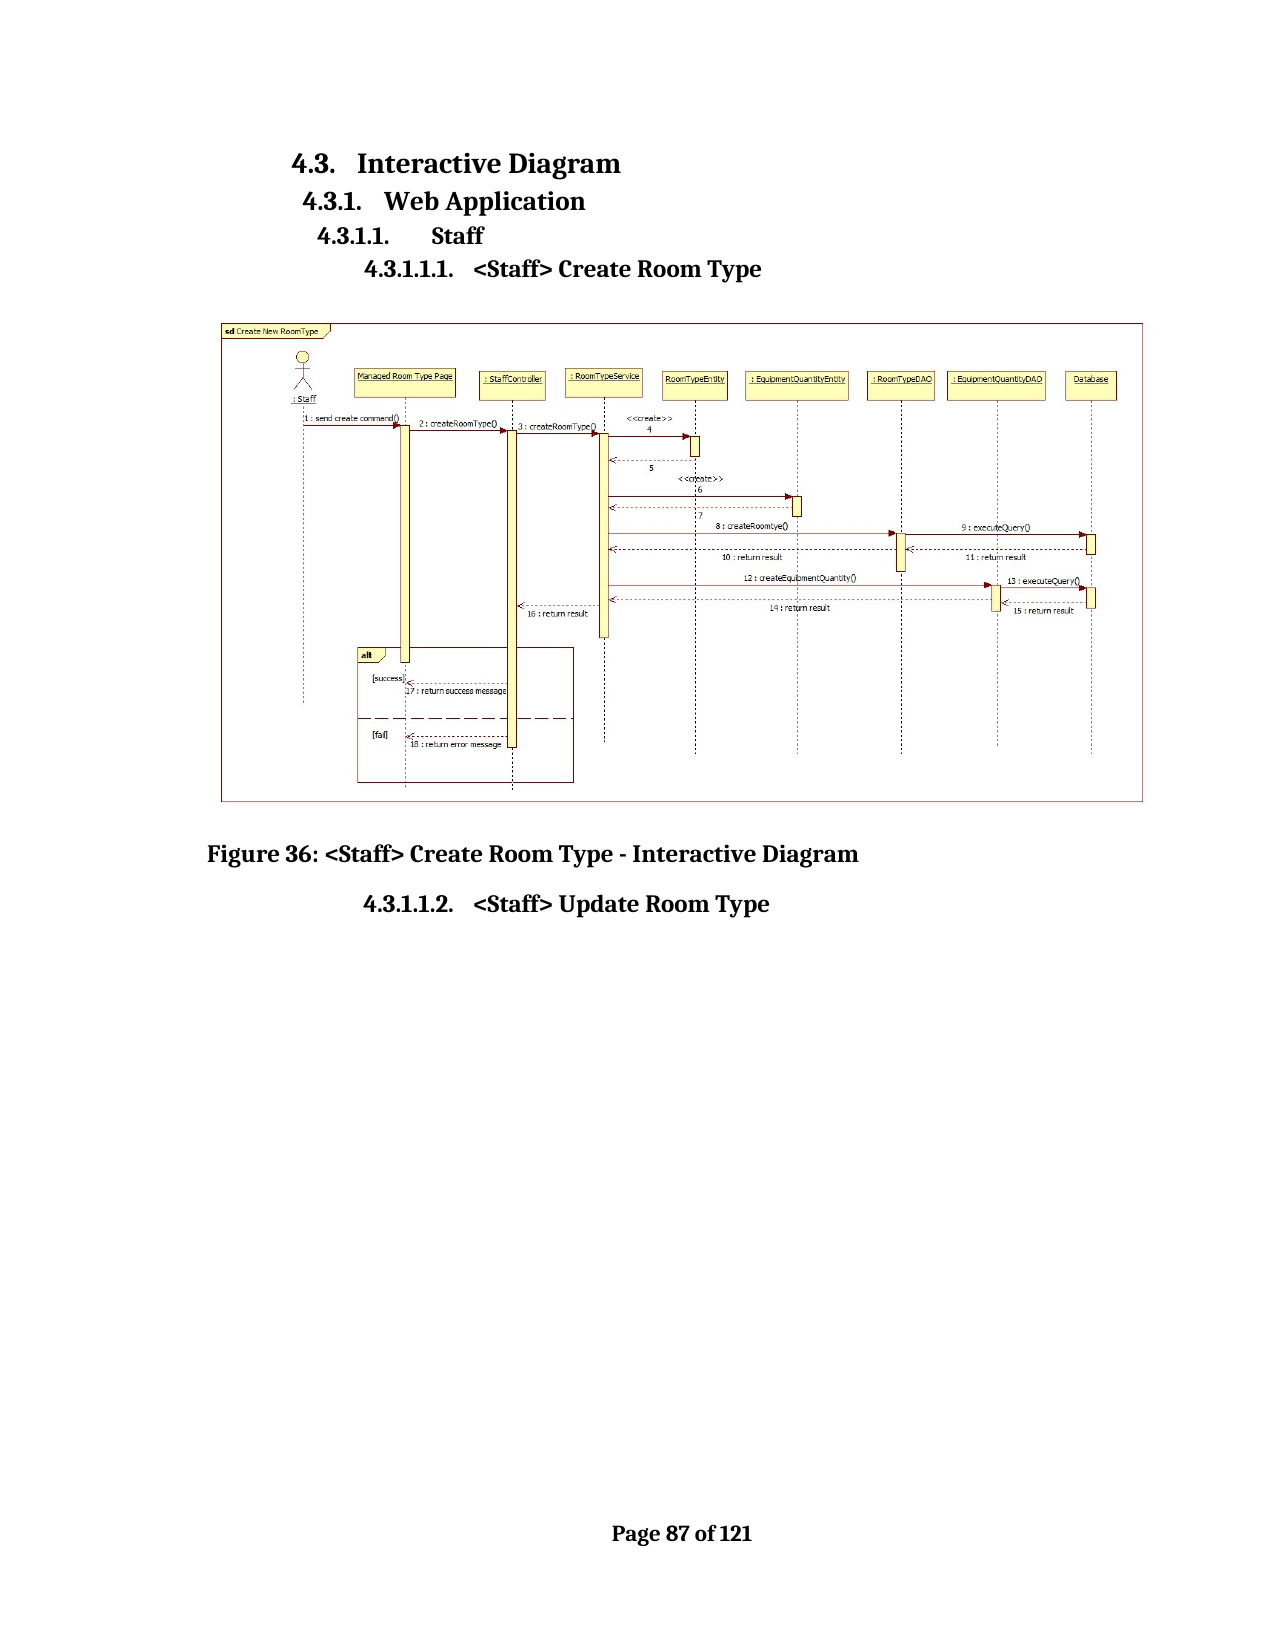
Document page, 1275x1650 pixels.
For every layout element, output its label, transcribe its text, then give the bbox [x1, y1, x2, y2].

list Interactive Diagram [291, 148, 1157, 181]
list Staff [317, 222, 1157, 251]
list <Staff> Update Room Type [454, 890, 1157, 918]
list <Staff> Create Room Type [454, 255, 1157, 284]
picture [206, 308, 1157, 816]
list Web Application [302, 186, 1157, 217]
